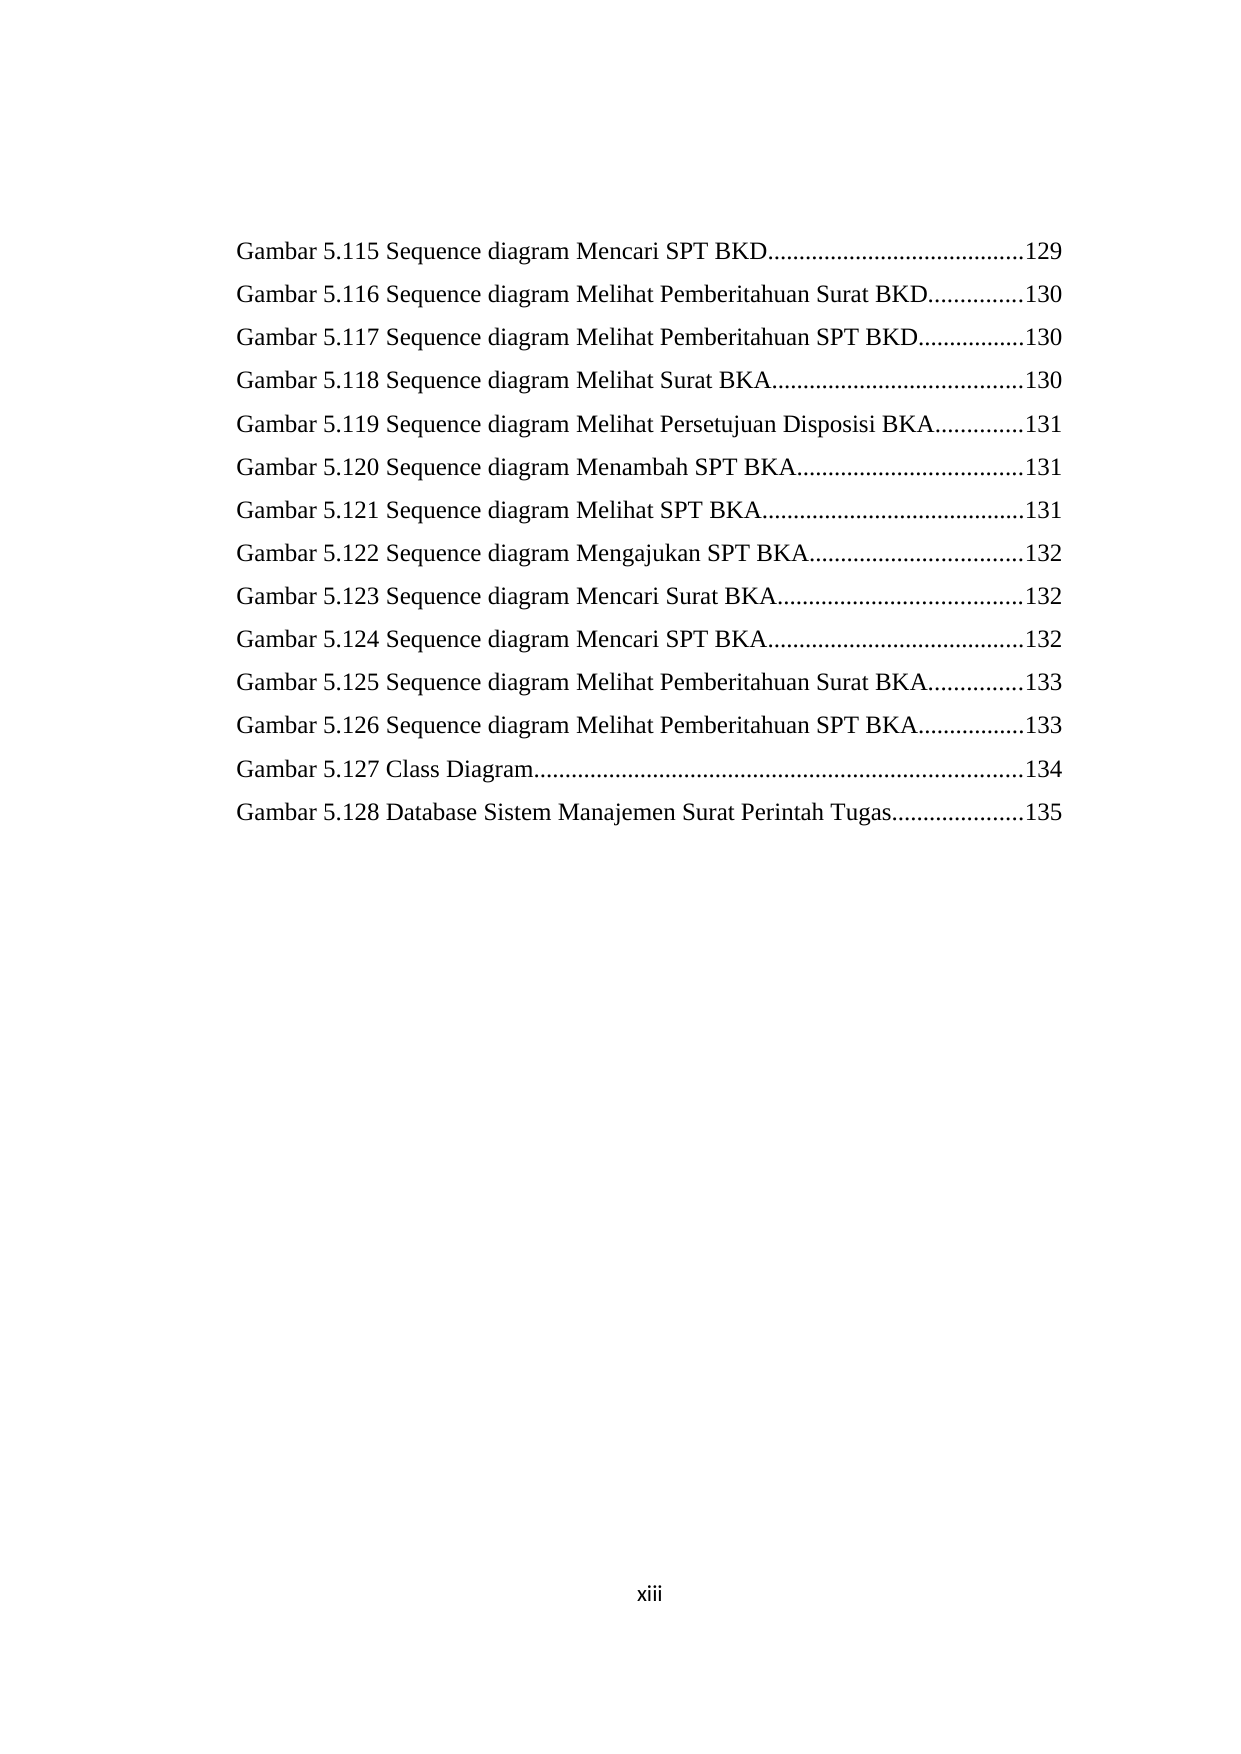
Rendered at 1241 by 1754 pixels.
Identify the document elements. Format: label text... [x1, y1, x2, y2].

text Gambar 5.116 Sequence diagram Melihat Pemberitahuan Surat BKD 130 [236, 279, 1063, 308]
text Gambar 5.123 Sequence diagram Mencari Surat BKA 132 [236, 581, 1063, 610]
text Gambar 5.121 Sequence diagram Melihat SPT BKA 131 [236, 495, 1063, 524]
text Gambar 5.126 Sequence diagram Melihat Pemberitahuan SPT BKA 133 [236, 711, 1063, 739]
text Gambar 5.120 Sequence diagram Menambah SPT BKA 131 [236, 452, 1063, 481]
text Gambar 5.124 Sequence diagram Mencari SPT BKA 132 [236, 624, 1063, 653]
text Gambar 5.117 Sequence diagram Melihat Pemberitahuan SPT BKD 130 [236, 322, 1063, 351]
text Gambar 5.118 Sequence diagram Melihat Surat BKA 130 [236, 366, 1063, 394]
text Gambar 5.115 Sequence diagram Mencari SPT BKD 129 [236, 236, 1063, 265]
text Gambar 5.119 Sequence diagram Melihat Persetujuan Disposisi BKA 131 [236, 409, 1063, 437]
text Gambar 5.127 Class Diagram 134 [236, 754, 1063, 782]
text Gambar 5.122 Sequence diagram Mengajukan SPT BKA 132 [236, 538, 1063, 567]
text Gambar 5.125 Sequence diagram Melihat Pemberitahuan Surat BKA 133 [236, 667, 1063, 696]
text Gambar 5.128 Database Sistem Manajemen Surat Perintah Tugas 135 [236, 797, 1063, 826]
